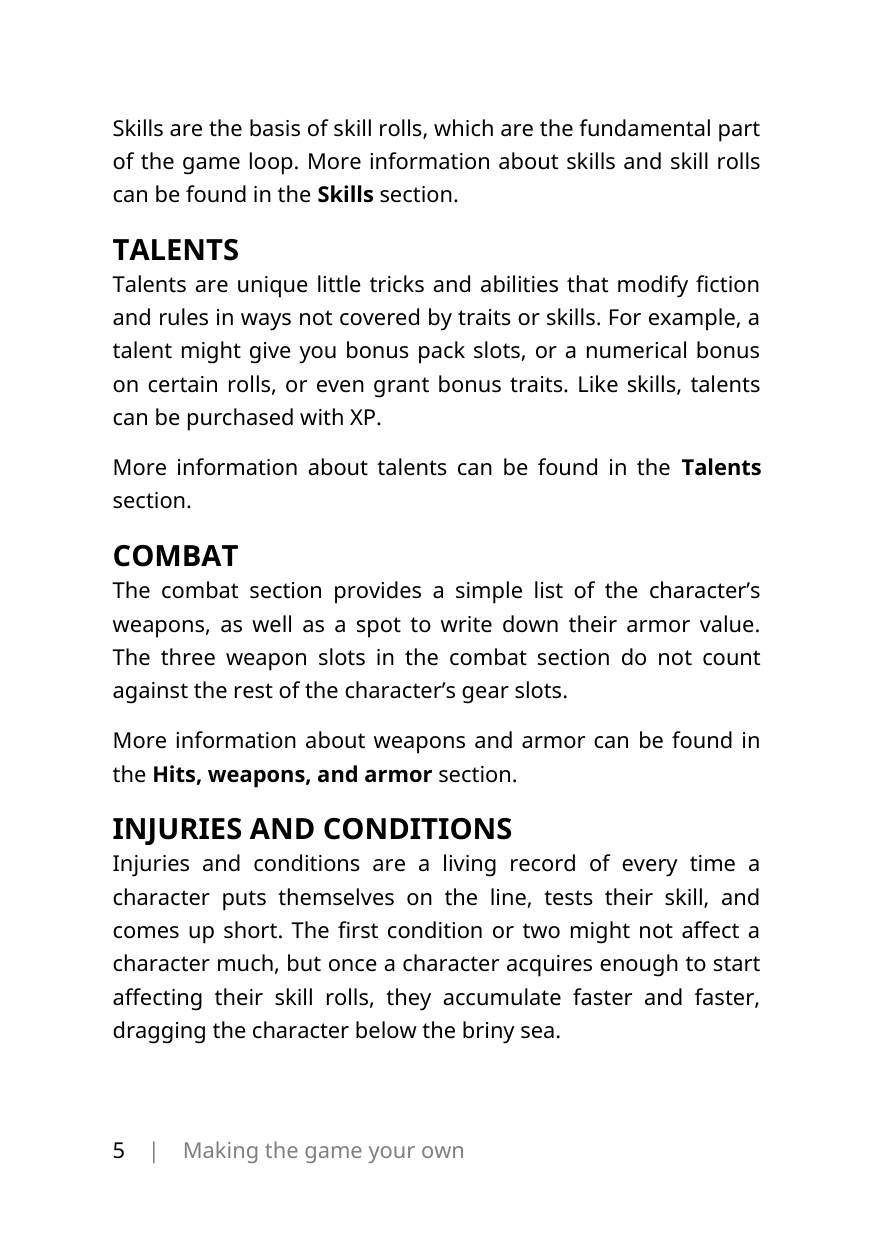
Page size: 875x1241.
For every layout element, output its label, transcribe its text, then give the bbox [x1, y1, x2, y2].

text The combat section provides a simple list of the character’s weapons, as well as a spot to write down their armor value. The three weapon slots in the combat section do not count against the rest of the character’s gear slots. [112, 575, 762, 705]
text More information about weapons and armor can be found in the Hits, weapons, and armor section. [112, 725, 762, 788]
subtitle Talents [112, 229, 762, 269]
text Skills are the basis of skill rolls, which are the fundamental part of the game loop. More information about skills and skill rolls can be found in the Skills section. [112, 112, 762, 209]
text Talents are unique little tricks and abilities that modify fiction and rules in ways not covered by traits or skills. For example, a talent might give you bonus pack slots, or a numerical bonus on certain rolls, or even grant bonus traits. Like skills, talents can be purchased with XP. [112, 269, 762, 432]
subtitle Combat [112, 536, 762, 575]
subtitle Injuries and conditions [112, 808, 762, 848]
text More information about talents can be found in the Talents section. [112, 452, 762, 515]
text Injuries and conditions are a living record of every time a character puts themselves on the line, tests their skill, and comes up short. The first condition or two might not affect a character much, but once a character acquires enough to start affecting their skill rolls, they accumulate faster and faster, dragging the character below the briny sea. [112, 848, 762, 1045]
